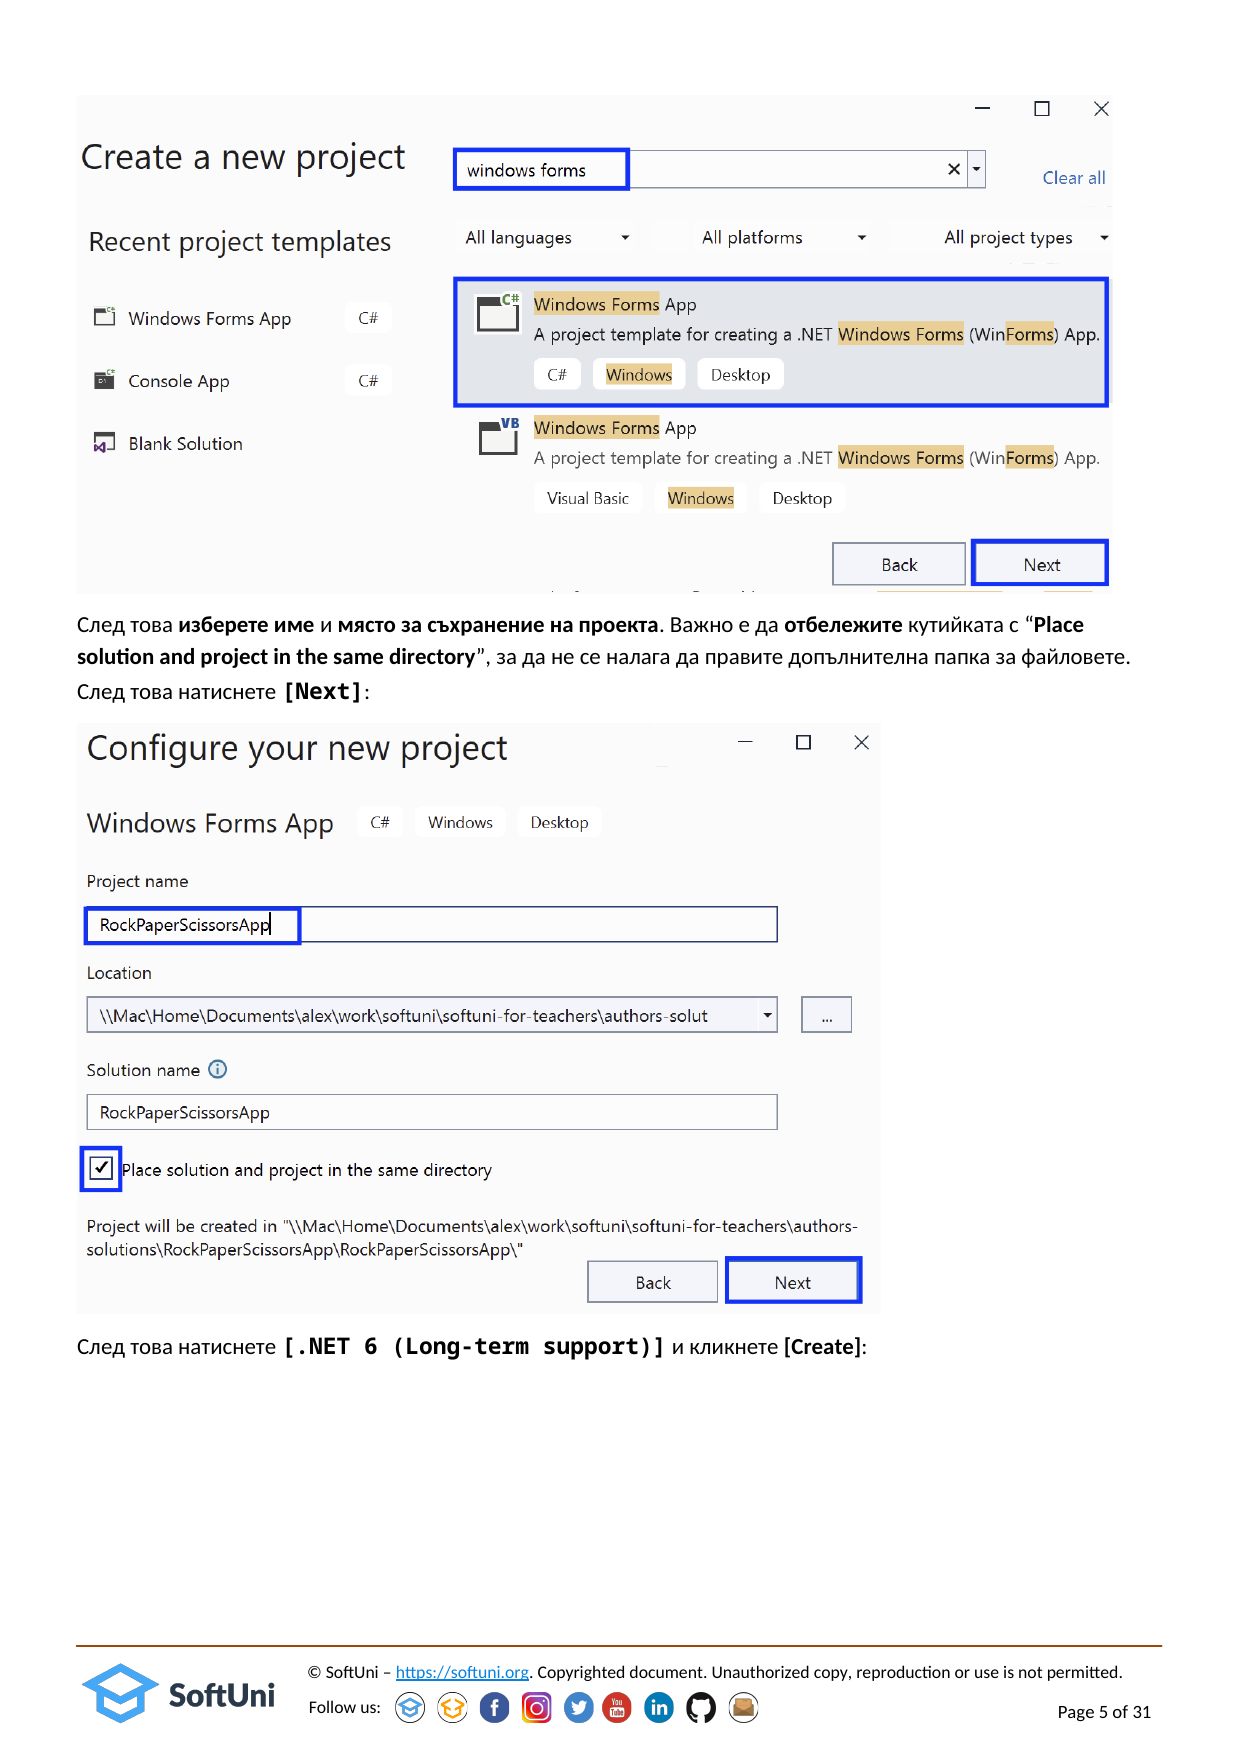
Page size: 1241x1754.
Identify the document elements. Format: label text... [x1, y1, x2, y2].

picture [479, 1692, 510, 1723]
picture [602, 1692, 632, 1723]
picture [665, 1692, 674, 1701]
picture [564, 1692, 594, 1723]
picture [75, 1658, 281, 1729]
picture [395, 1692, 425, 1723]
picture [522, 1692, 552, 1723]
picture [76, 723, 881, 1314]
picture [665, 1714, 674, 1723]
picture [658, 1705, 667, 1714]
picture [644, 1714, 653, 1723]
picture [644, 1692, 653, 1701]
text След това натиснете [.NET 6 (Long-term support)] и кликнете [Create]: [77, 1330, 1163, 1361]
text След това изберете име и място за съхранение на проекта. Важно е да отбележите кутийката с “Place solution and project in the same directory”, за да не се налага да правите допълнителна папка за файловете. След това натиснете [Next]: [77, 610, 1163, 706]
picture [686, 1692, 716, 1723]
picture [437, 1692, 468, 1723]
picture [76, 95, 1113, 594]
picture [728, 1692, 759, 1723]
